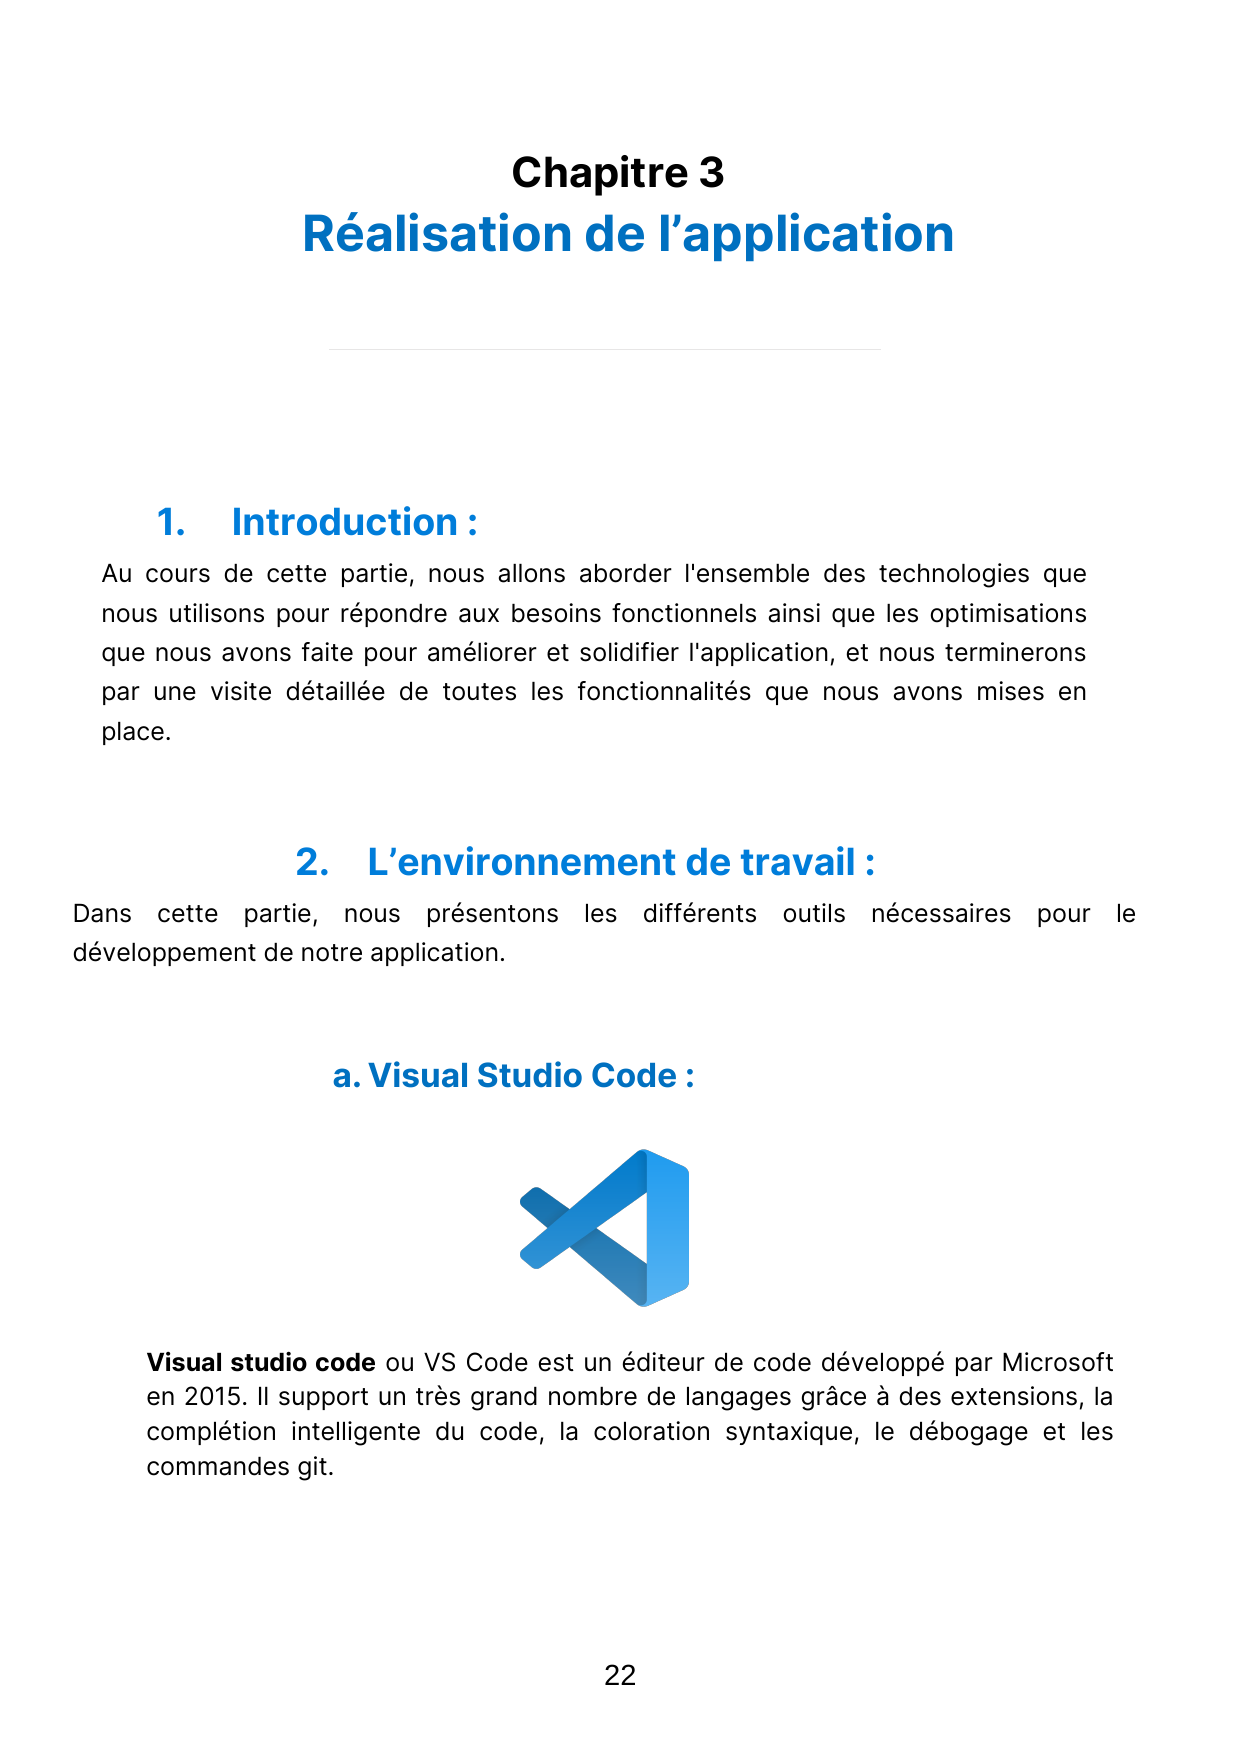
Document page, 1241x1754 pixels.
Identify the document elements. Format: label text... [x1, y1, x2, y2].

picture [520, 1149, 689, 1307]
text Chapitre 3 [99, 147, 1138, 198]
subtitle L’environnement de travail : [221, 839, 1089, 884]
subtitle Réalisation de l’application [72, 203, 1138, 263]
subtitle Introduction : [157, 499, 1089, 545]
text Dans cette partie, nous présentons les différents outils nécessaires pour le développement de notre application. [72, 898, 1138, 968]
text Visual studio code ou VS Code est un éditeur de code développé par Microsoft en 2015. Il support un très grand nombre de langages grâce à des extensions, la complétion intelligente du code, la coloration syntaxique, le débogage et les commandes git. [146, 1347, 1115, 1481]
subtitle Visual Studio Code : [258, 1055, 1089, 1095]
text Au cours de cette partie, nous allons aborder l'ensemble des technologies que nous utilisons pour répondre aux besoins fonctionnels ainsi que les optimisations que nous avons faite pour améliorer et solidifier l'application, et nous terminerons par une visite détaillée de toutes les fonctionnalités que nous avons mises en place. [101, 558, 1088, 746]
